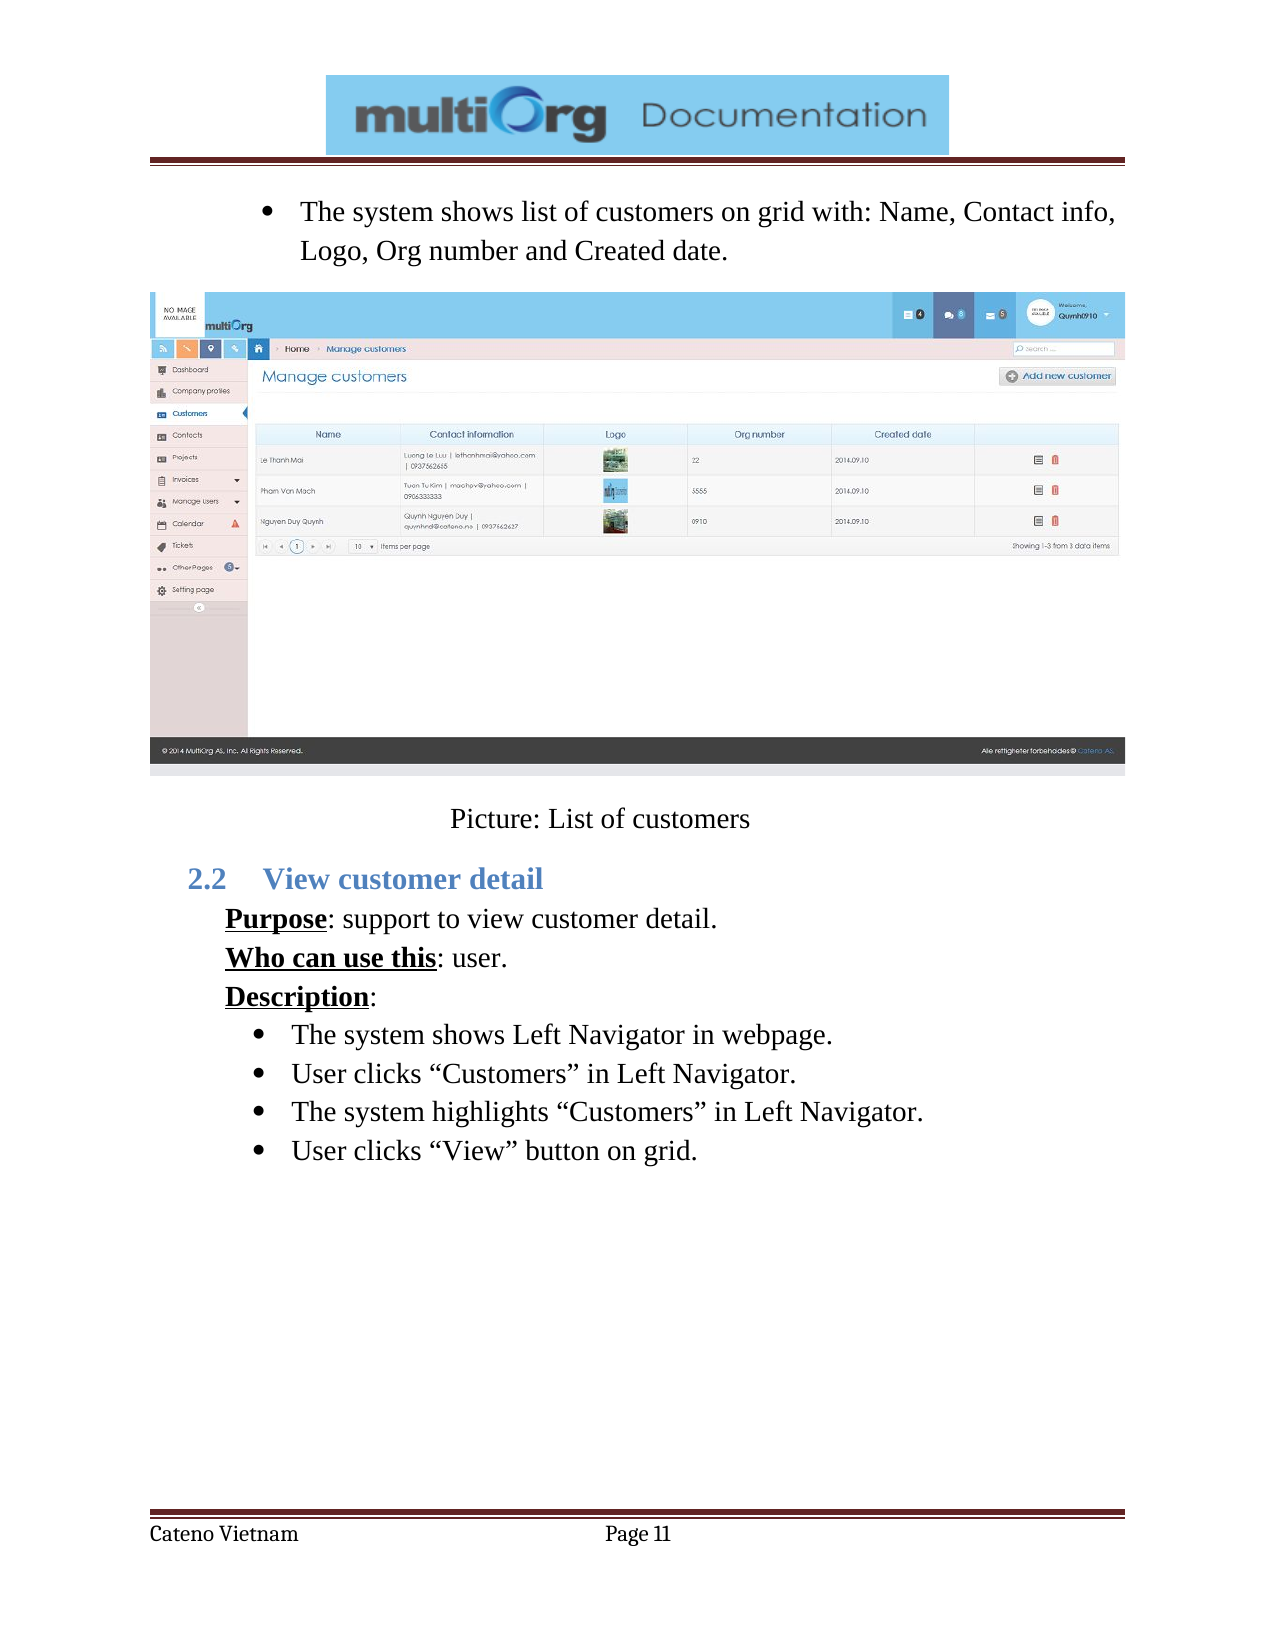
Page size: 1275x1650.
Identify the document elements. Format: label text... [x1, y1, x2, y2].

list The system highlights “Customers” in Left Navigator. [254, 1094, 1125, 1128]
list The system shows Left Navigator in webpage. [254, 1017, 1125, 1051]
picture [325, 75, 950, 155]
list Description: [225, 979, 1125, 1012]
list User clicks “View” button on grid. [254, 1133, 1125, 1167]
list Who can use this: user. [225, 940, 1125, 974]
picture [150, 292, 1125, 776]
text Picture: List of customers [375, 801, 1125, 834]
list The system shows list of customers on grid with: Name, Contact info, Logo, Org number and Created date. [262, 194, 1125, 266]
list Purpose: support to view customer detail. [225, 902, 1125, 935]
list User clicks “Customers” in Left Navigator. [254, 1056, 1125, 1089]
subtitle View customer detail [187, 860, 1125, 896]
